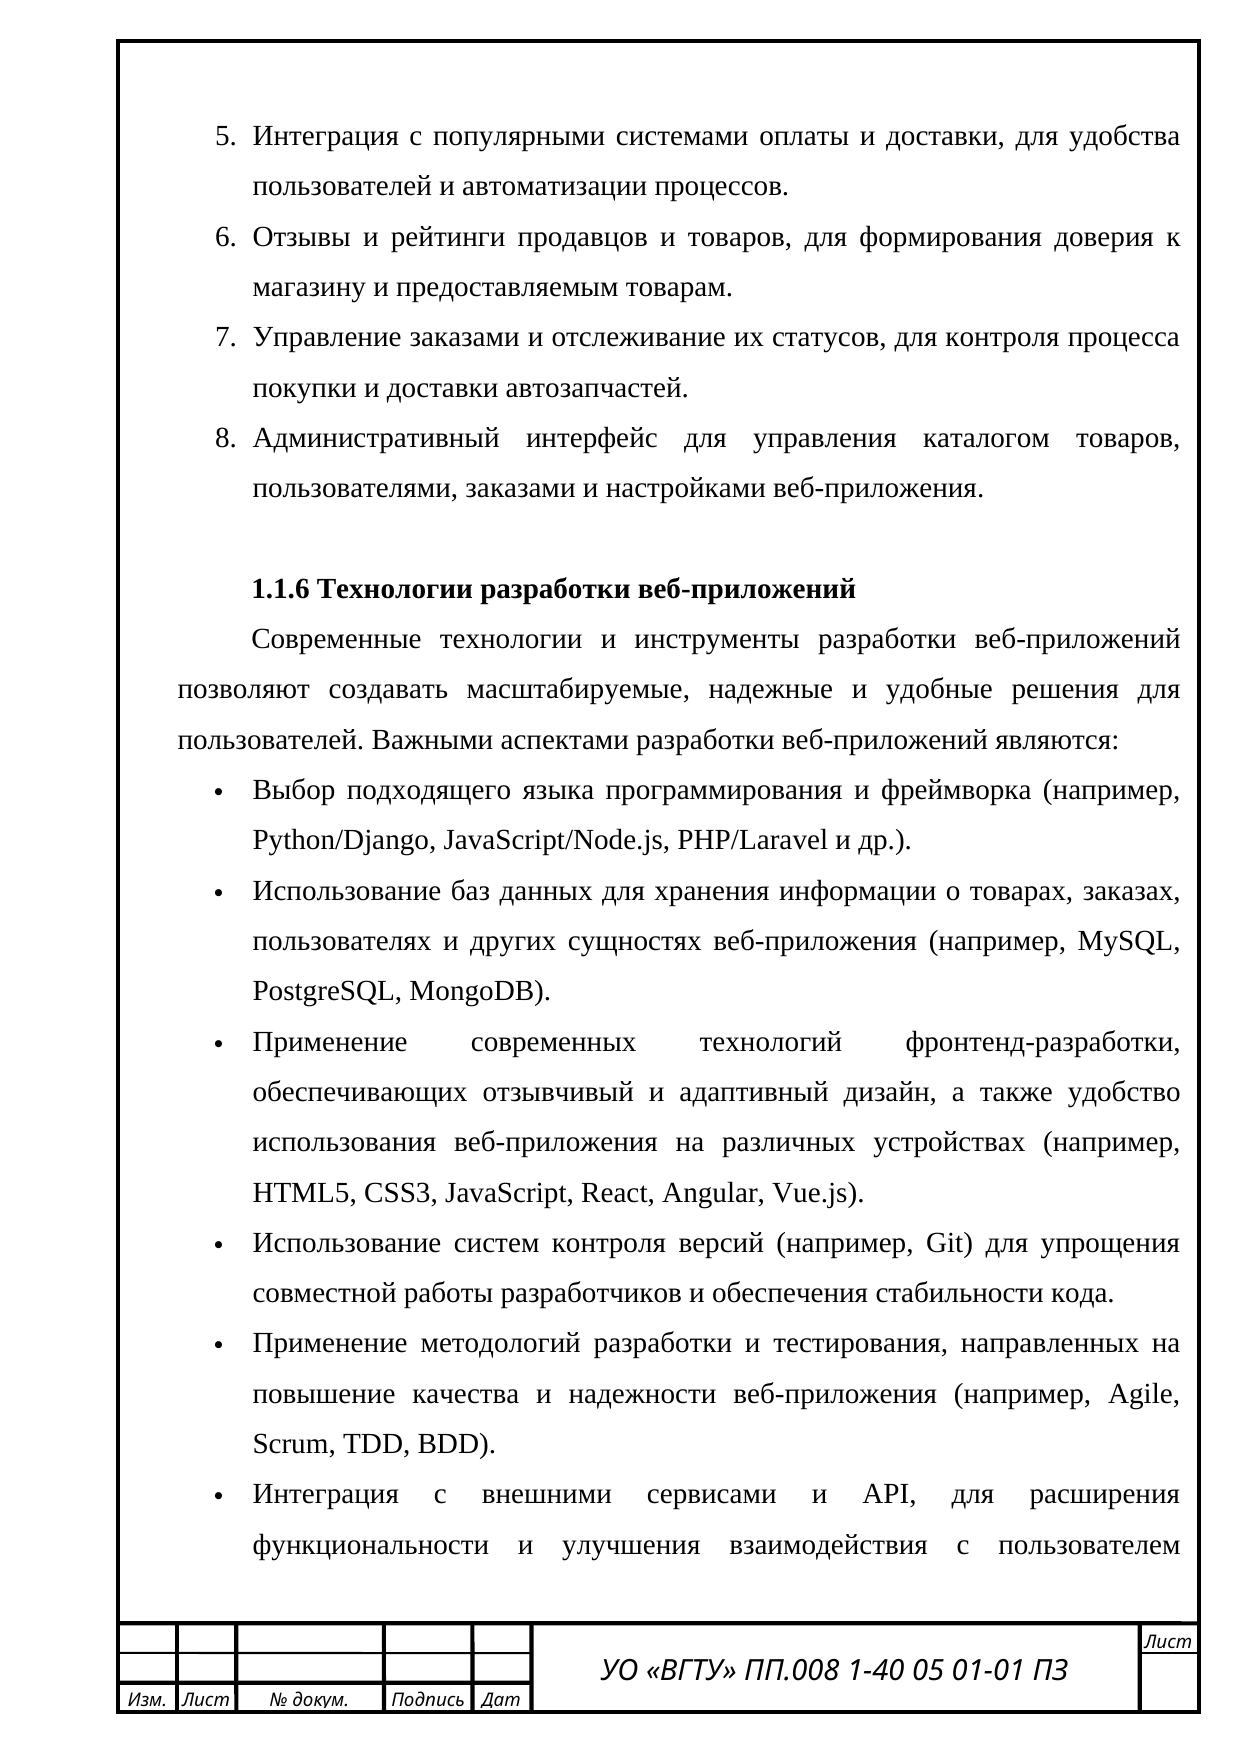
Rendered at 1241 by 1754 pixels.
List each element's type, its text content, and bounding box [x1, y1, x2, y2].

text Современные технологии и инструменты разработки веб-приложений позволяют создавать масштабируемые, надежные и удобные решения для пользователей. Важными аспектами разработки веб-приложений являются: [177, 621, 1181, 755]
text 1.1.6 Технологии разработки веб-приложений [177, 571, 1181, 604]
list Применение современных технологий фронтенд-разработки, обеспечивающих отзывчивый и адаптивный дизайн, а также удобство использования веб-приложения на различных устройствах (например, HTML5, CSS3, JavaScript, React, Angular, Vue.js). [215, 1024, 1181, 1208]
list Применение методологий разработки и тестирования, направленных на повышение качества и надежности веб-приложения (например, Agile, Scrum, TDD, BDD). [215, 1326, 1181, 1460]
list Отзывы и рейтинги продавцов и товаров, для формирования доверия к магазину и предоставляемым товарам. [215, 219, 1181, 303]
list Административный интерфейс для управления каталогом товаров, пользователями, заказами и настройками веб-приложения. [215, 420, 1181, 504]
list Использование систем контроля версий (например, Git) для упрощения совместной работы разработчиков и обеспечения стабильности кода. [215, 1225, 1181, 1309]
list Интеграция с популярными системами оплаты и доставки, для удобства пользователей и автоматизации процессов. [215, 118, 1181, 202]
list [215, 1477, 1181, 1560]
list Управление заказами и отслеживание их статусов, для контроля процесса покупки и доставки автозапчастей. [215, 319, 1181, 403]
list Использование баз данных для хранения информации о товарах, заказах, пользователях и других сущностях веб-приложения (например, MySQL, PostgreSQL, MongoDB). [215, 873, 1181, 1007]
list Выбор подходящего языка программирования и фреймворка (например, Python/Django, JavaScript/Node.js, PHP/Laravel и др.). [215, 772, 1181, 856]
